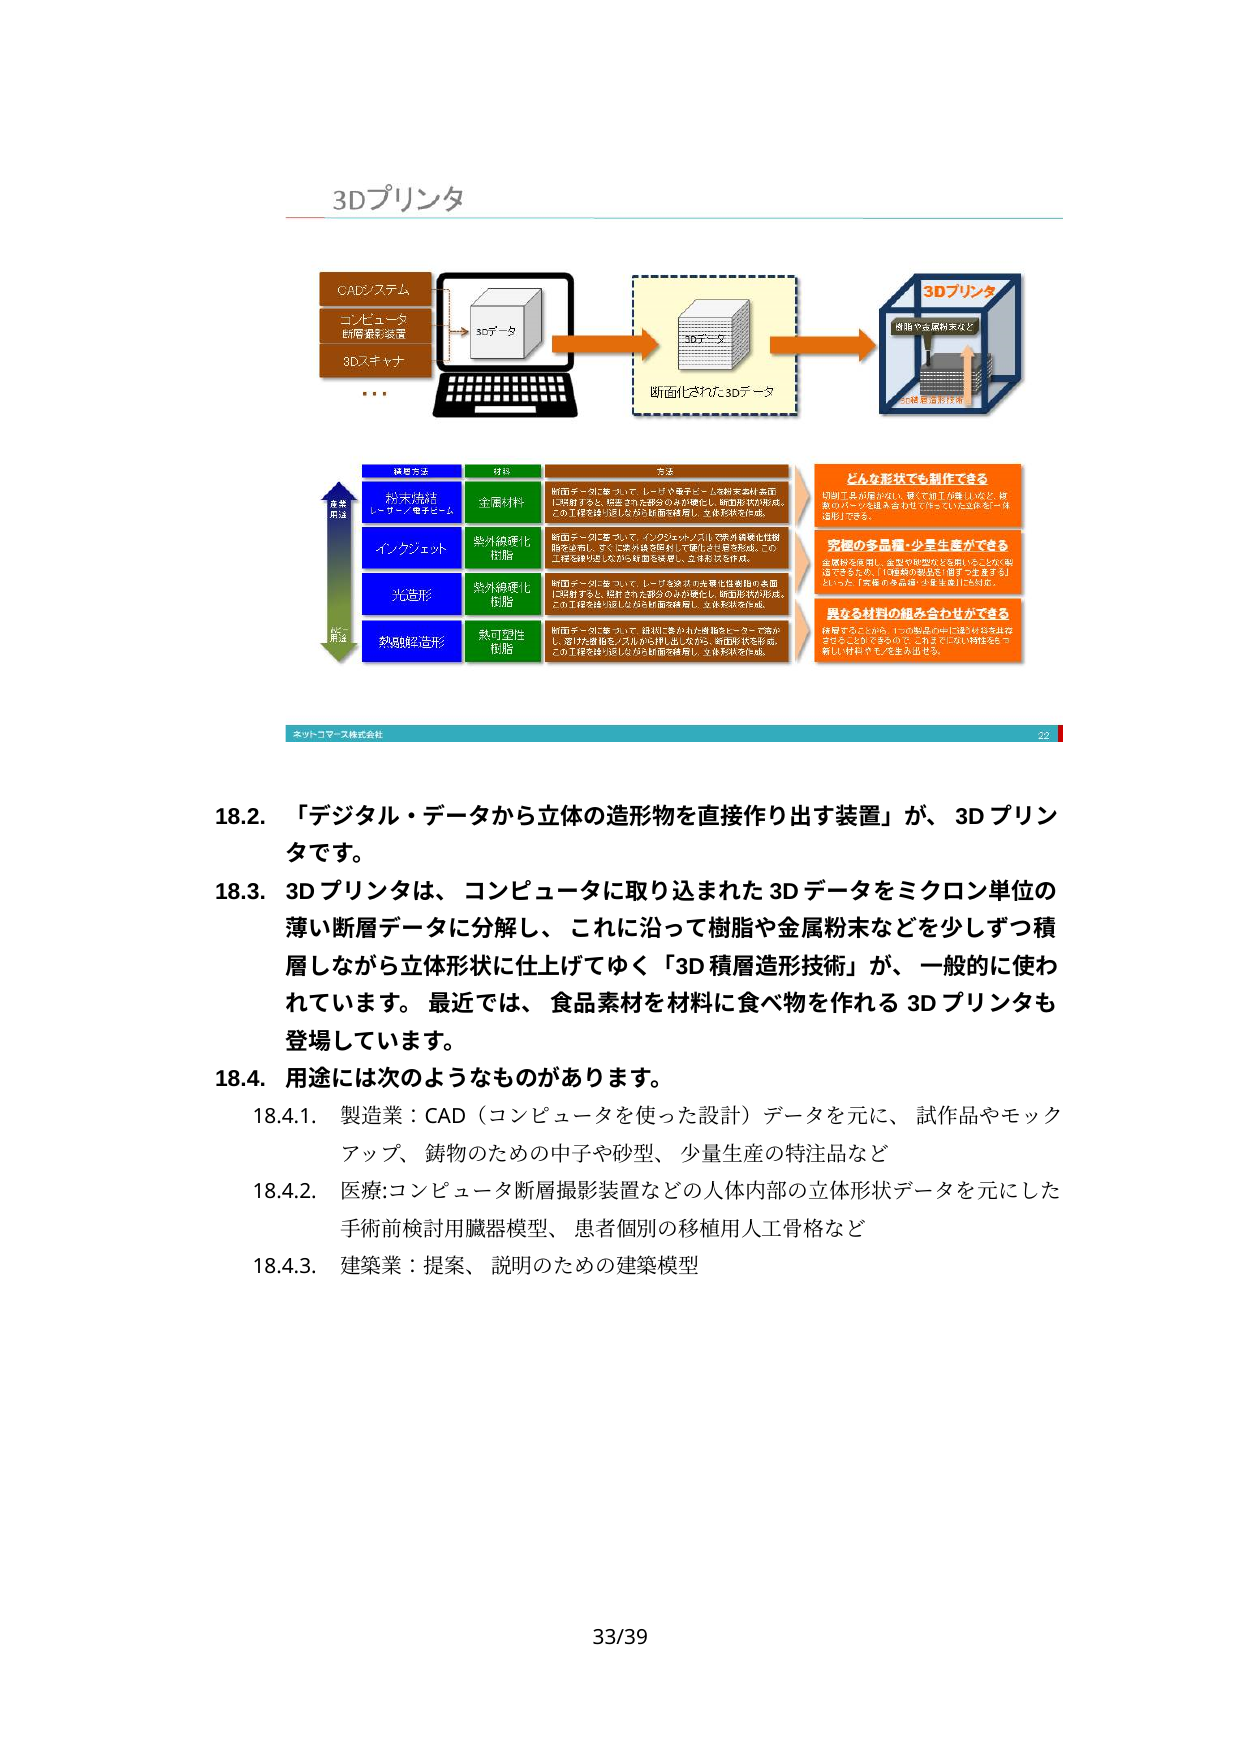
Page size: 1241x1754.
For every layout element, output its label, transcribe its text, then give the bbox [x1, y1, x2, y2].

list 製造業：CAD（コンピュータを使った設計）データを元に、 試作品やモックアップ、 鋳物のための中子や砂型、 少量生産の特注品など [252, 1096, 1063, 1171]
subtitle 用途には次のようなものがあります。 [215, 1058, 1058, 1096]
subtitle 「デジタル・データから立体の造形物を直接作り出す装置」が、 3Dプリンタです。 [215, 796, 1058, 871]
picture [285, 158, 1063, 742]
list 建築業：提案、 説明のための建築模型 [252, 1246, 1063, 1283]
subtitle 3Dプリンタは、 コンピュータに取り込まれた3Dデータをミクロン単位の薄い断層データに分解し、 これに沿って樹脂や金属粉末などを少しずつ積層しながら立体形状に仕上げてゆく「3D積層造形技術」が、 一般的に使われています。 最近では、 食品素材を材料に食べ物を作れる3Dプリンタも登場しています。 [215, 871, 1058, 1058]
list 医療:コンピュータ断層撮影装置などの人体内部の立体形状データを元にした手術前検討用臓器模型、 患者個別の移植用人工骨格など [252, 1171, 1063, 1246]
